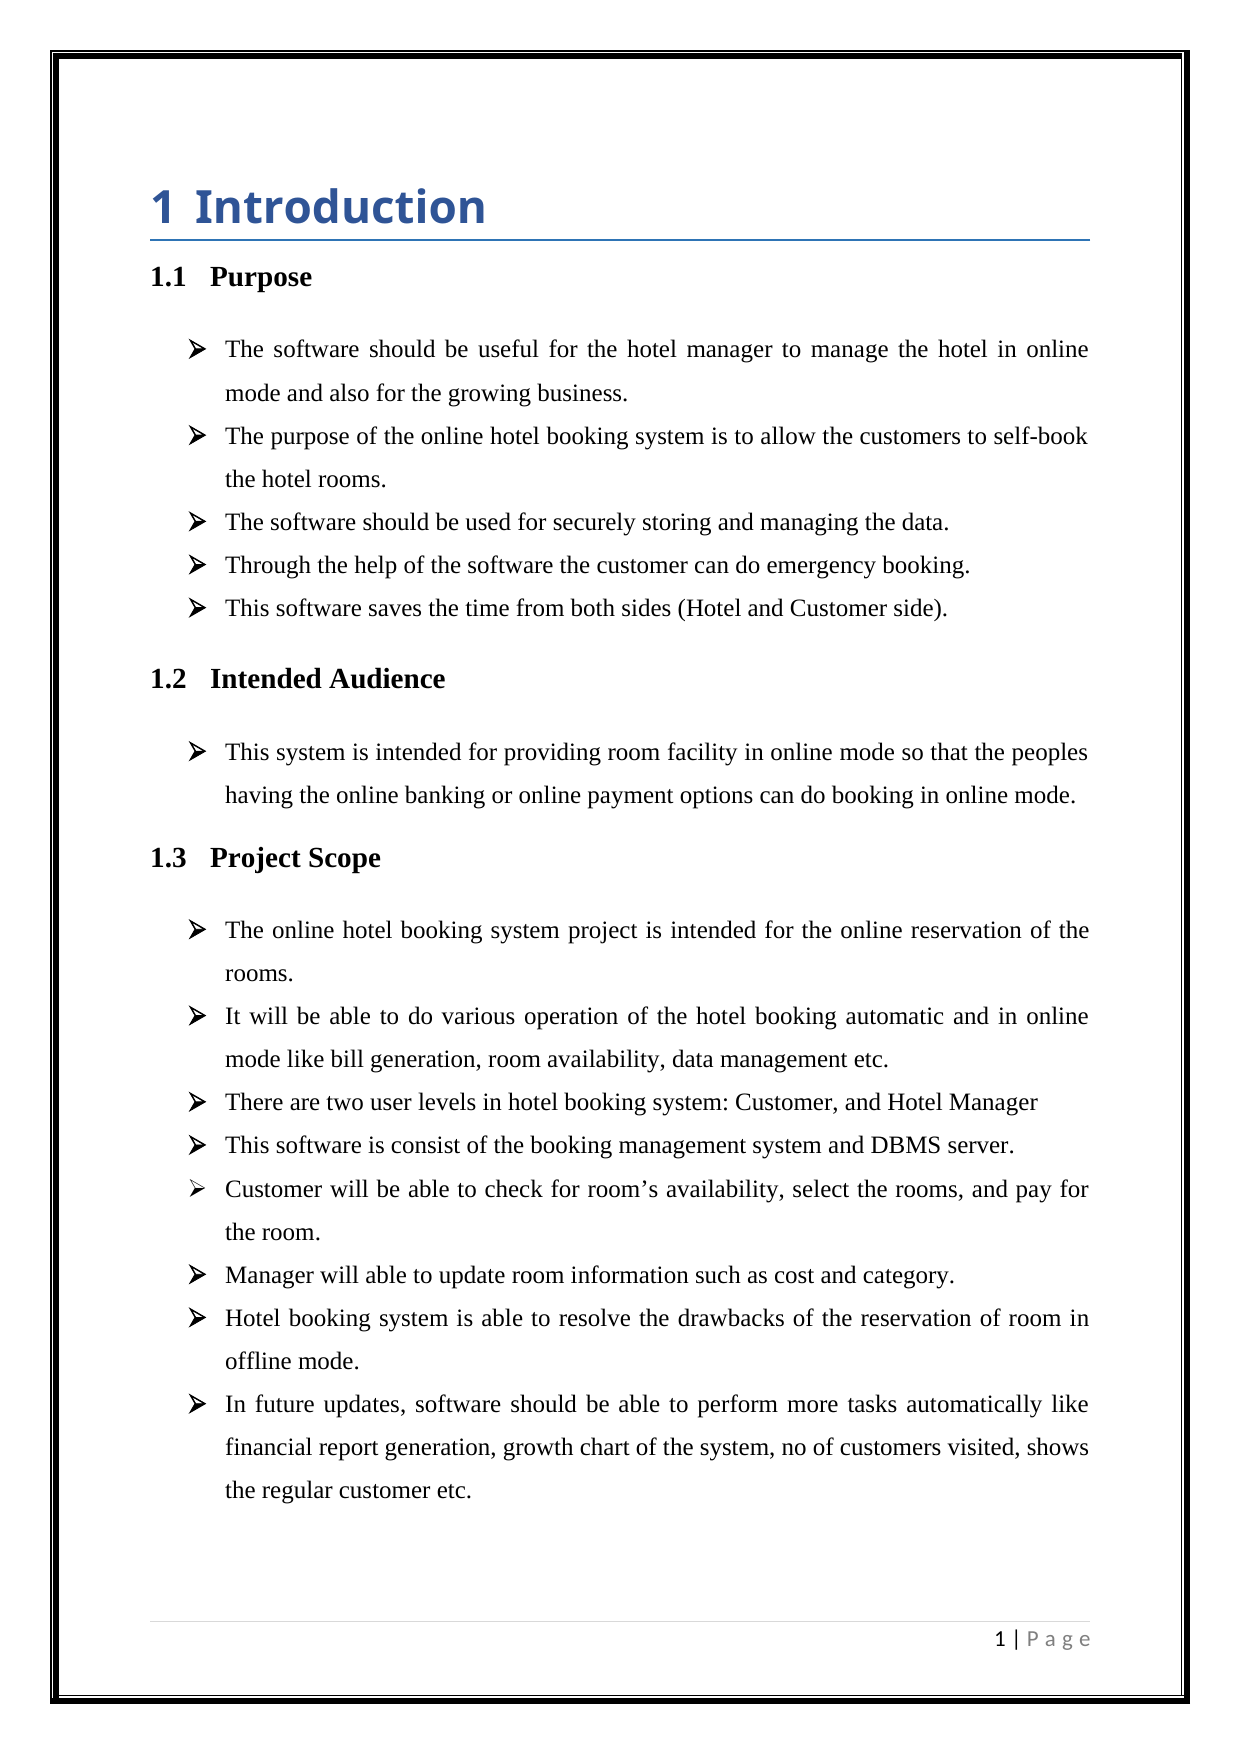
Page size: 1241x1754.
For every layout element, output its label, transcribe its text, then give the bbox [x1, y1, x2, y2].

list The purpose of the online hotel booking system is to allow the customers to self-book the hotel rooms. [187, 421, 1090, 493]
list Manager will able to update room information such as cost and category. [187, 1260, 1090, 1289]
list It will be able to do various operation of the hotel booking automatic and in online mode like bill generation, room availability, data management etc. [187, 1001, 1090, 1073]
list The online hotel booking system project is intended for the online reservation of the rooms. [187, 915, 1090, 987]
subtitle Intended Audience [150, 661, 1090, 695]
list The software should be used for securely storing and managing the data. [187, 507, 1090, 536]
list This system is intended for providing room facility in online mode so that the peoples having the online banking or online payment options can do booking in online mode. [187, 737, 1090, 809]
list Hotel booking system is able to resolve the drawbacks of the reservation of room in offline mode. [187, 1303, 1090, 1375]
list This software is consist of the booking management system and DBMS server. [187, 1131, 1090, 1159]
subtitle Introduction [150, 175, 1090, 239]
list There are two user levels in hotel booking system: Customer, and Hotel Manager [187, 1087, 1090, 1116]
subtitle Project Scope [150, 840, 1090, 873]
subtitle Purpose [150, 259, 1090, 293]
list Customer will be able to check for room’s availability, select the rooms, and pay for the room. [187, 1174, 1090, 1246]
list The software should be useful for the hotel manager to manage the hotel in online mode and also for the growing business. [187, 334, 1090, 406]
list This software saves the time from both sides (Hotel and Customer side). [187, 593, 1090, 622]
list Through the help of the software the customer can do emergency booking. [187, 550, 1090, 579]
list In future updates, software should be able to perform more tasks automatically like financial report generation, growth chart of the system, no of customers visited, shows the regular customer etc. [187, 1389, 1090, 1504]
